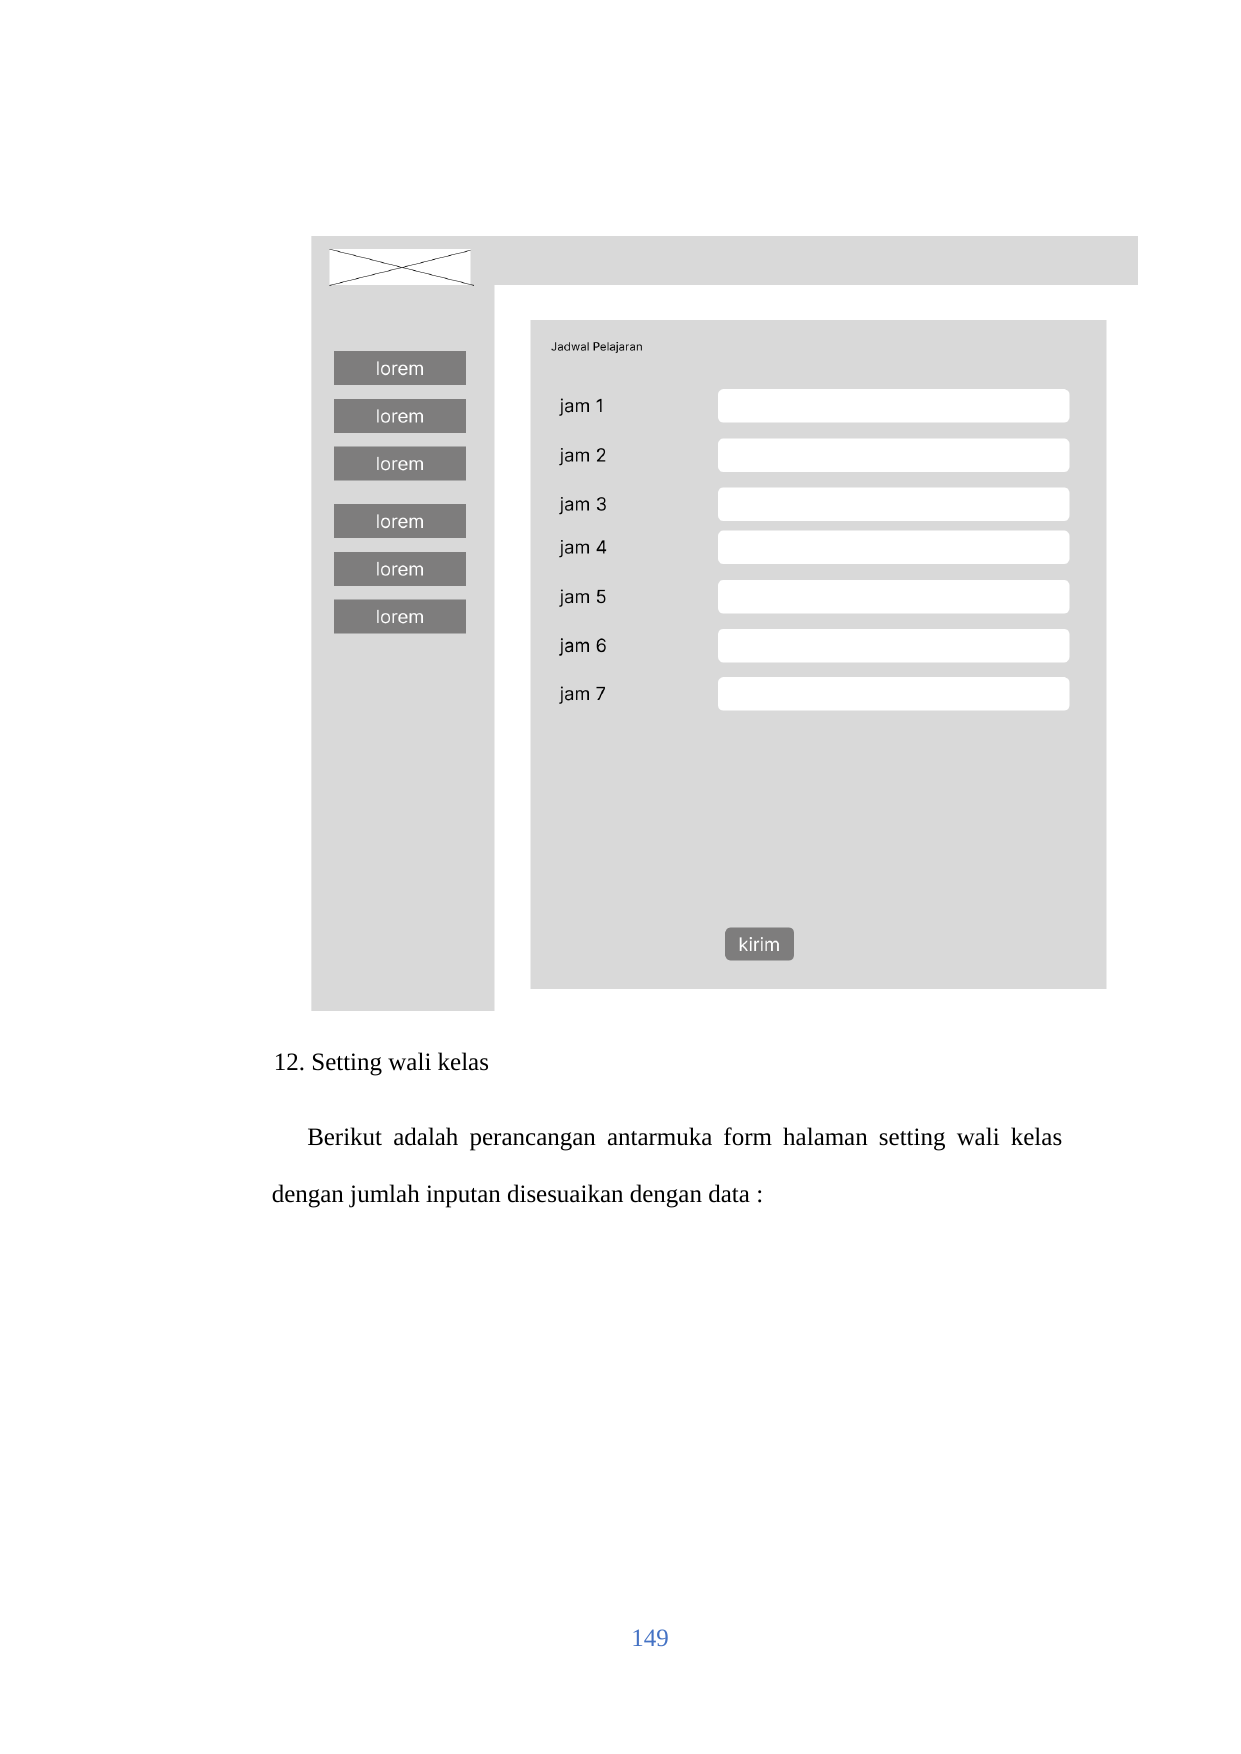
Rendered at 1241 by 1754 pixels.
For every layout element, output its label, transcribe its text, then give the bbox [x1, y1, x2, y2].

picture [311, 236, 1138, 1011]
text Berikut adalah perancangan antarmuka form halaman setting wali kelas dengan jumlah inputan disesuaikan dengan data : [272, 1122, 1063, 1208]
list Setting wali kelas [274, 1047, 1063, 1076]
